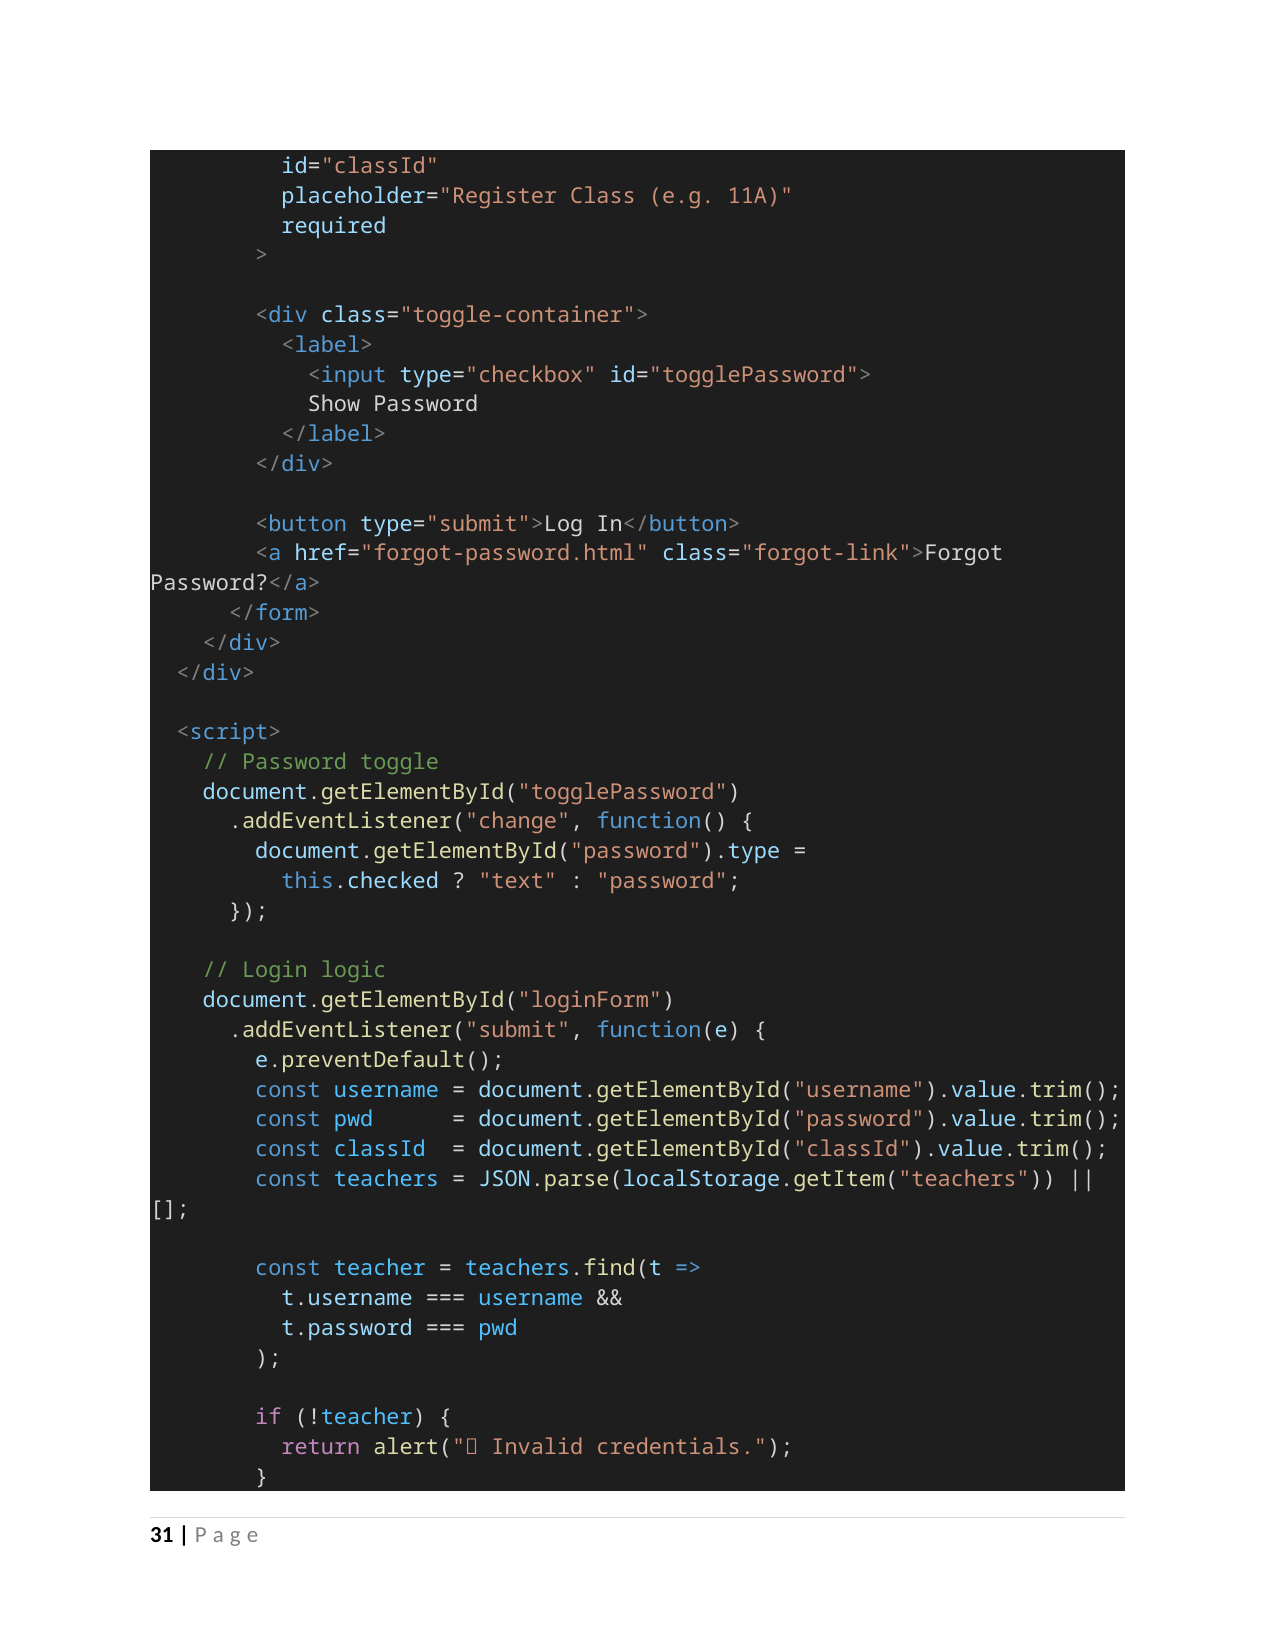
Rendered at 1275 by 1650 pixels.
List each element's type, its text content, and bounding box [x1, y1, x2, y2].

text Show Password [150, 388, 1125, 418]
text <div class="toggle-container"> [150, 299, 1125, 329]
text ); [150, 1342, 1125, 1371]
text </div> [150, 448, 1125, 478]
text const teacher = teachers.find(t => [150, 1252, 1125, 1282]
text const pwd = document.getElementById("password").value.trim(); [150, 1103, 1125, 1133]
text placeholder="Register Class (e.g. 11A)" [150, 180, 1125, 209]
text document.getElementById("password").type = [150, 835, 1125, 865]
text this.checked ? "text" : "password"; [150, 865, 1125, 895]
text return alert("❌ Invalid credentials."); [150, 1431, 1125, 1461]
text const classId = document.getElementById("classId").value.trim(); [150, 1133, 1125, 1163]
text </form> [150, 597, 1125, 627]
text // Password toggle [150, 746, 1125, 776]
text .addEventListener("submit", function(e) { [150, 1014, 1125, 1044]
text > [150, 239, 1125, 269]
text t.password === pwd [150, 1312, 1125, 1342]
text </div> [150, 627, 1125, 656]
text <input type="checkbox" id="togglePassword"> [150, 358, 1125, 388]
text } [150, 1461, 1125, 1491]
text const username = document.getElementById("username").value.trim(); [150, 1073, 1125, 1103]
text .addEventListener("change", function() { [150, 805, 1125, 835]
text t.username === username && [150, 1282, 1125, 1312]
text <a href="forgot-password.html" class="forgot-link">Forgot Password?</a> [150, 537, 1125, 597]
text id="classId" [150, 150, 1125, 180]
text e.preventDefault(); [150, 1044, 1125, 1073]
text <button type="submit">Log In</button> [150, 507, 1125, 537]
text <label> [150, 329, 1125, 358]
text <script> [150, 716, 1125, 746]
text if (!teacher) { [150, 1401, 1125, 1431]
text </div> [150, 656, 1125, 686]
text // Login logic [150, 954, 1125, 984]
text document.getElementById("loginForm") [150, 984, 1125, 1014]
text </label> [150, 418, 1125, 448]
text required [150, 209, 1125, 239]
text const teachers = JSON.parse(localStorage.getItem("teachers")) || []; [150, 1163, 1125, 1222]
text }); [150, 895, 1125, 924]
text document.getElementById("togglePassword") [150, 776, 1125, 805]
